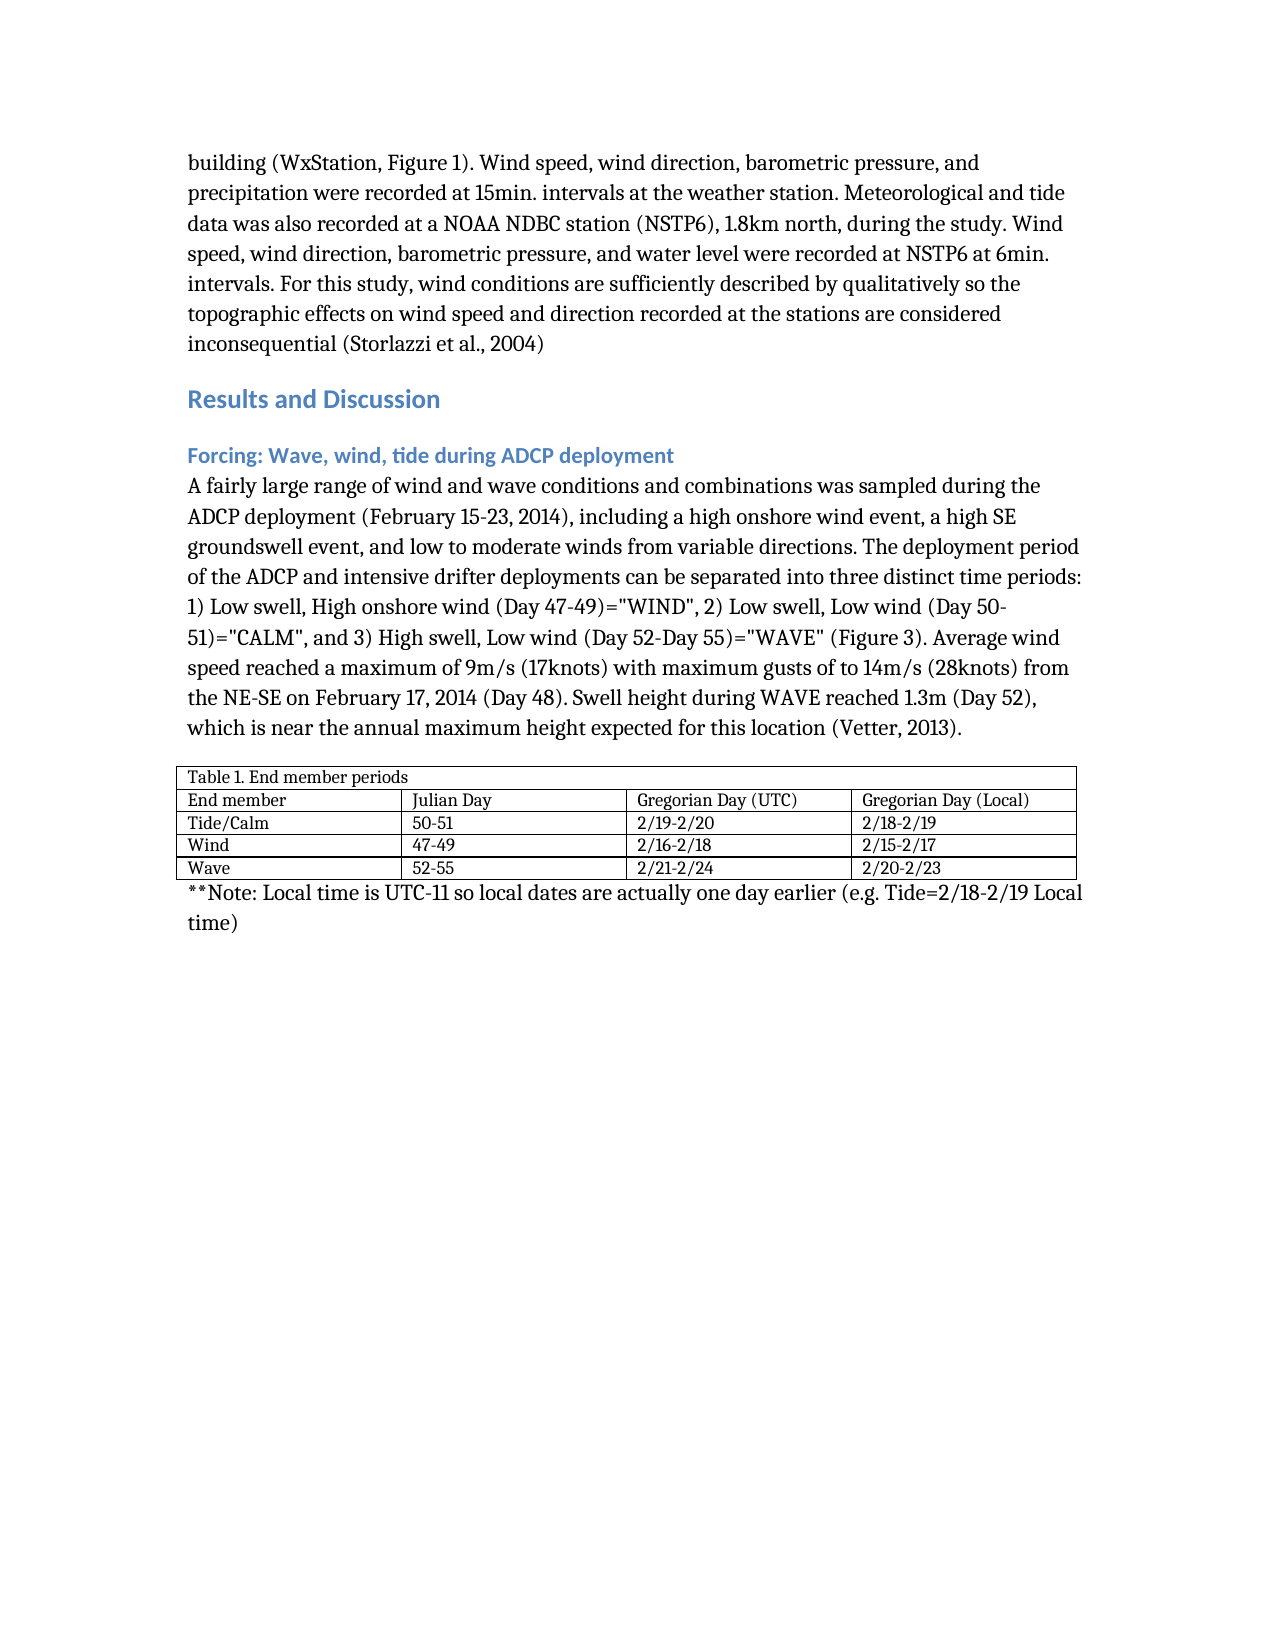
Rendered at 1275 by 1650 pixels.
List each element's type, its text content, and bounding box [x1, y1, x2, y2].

table_cell 50-51 [402, 812, 626, 834]
table_cell 2/18-2/19 [852, 812, 1076, 834]
subtitle Results and Discussion [187, 382, 1087, 415]
table_cell 2/15-2/17 [852, 835, 1076, 856]
table_cell End member [177, 790, 401, 811]
table_cell 47-49 [402, 835, 626, 856]
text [187, 150, 1087, 358]
table_cell Gregorian Day (UTC) [627, 790, 851, 811]
table_cell 2/21-2/24 [627, 858, 851, 879]
table_header Table 1. End member periods [177, 767, 1076, 788]
table_cell 2/19-2/20 [627, 812, 851, 834]
table_cell 2/20-2/23 [852, 858, 1076, 879]
table_cell Wave [177, 858, 401, 879]
table_cell Julian Day [402, 790, 626, 811]
table_cell Wind [177, 835, 401, 856]
table_cell 52-55 [402, 858, 626, 879]
text A fairly large range of wind and wave conditions and combinations was sampled during the ADCP deployment (February 15-23, 2014), including a high onshore wind event, a high SE groundswell event, and low to moderate winds from variable directions. The deployment period of the ADCP and intensive drifter deployments can be separated into three distinct time periods: 1) Low swell, High onshore wind (Day 47-49)="WIND", 2) Low swell, Low wind (Day 50-51)="CALM", and 3) High swell, Low wind (Day 52-Day 55)="WAVE" (Figure 3). Average wind speed reached a maximum of 9m/s (17knots) with maximum gusts of to 14m/s (28knots) from the NE-SE on February 17, 2014 (Day 48). Swell height during WAVE reached 1.3m (Day 52), which is near the annual maximum height expected for this location (Vetter, 2013). [187, 473, 1087, 741]
subtitle Forcing: Wave, wind, tide during ADCP deployment [187, 441, 1087, 469]
table_cell Gregorian Day (Local) [852, 790, 1076, 811]
text **Note: Local time is UTC-11 so local dates are actually one day earlier (e.g. Tide=2/18-2/19 Local time) [187, 880, 1087, 937]
table_cell Tide/Calm [177, 812, 401, 834]
table_cell 2/16-2/18 [627, 835, 851, 856]
